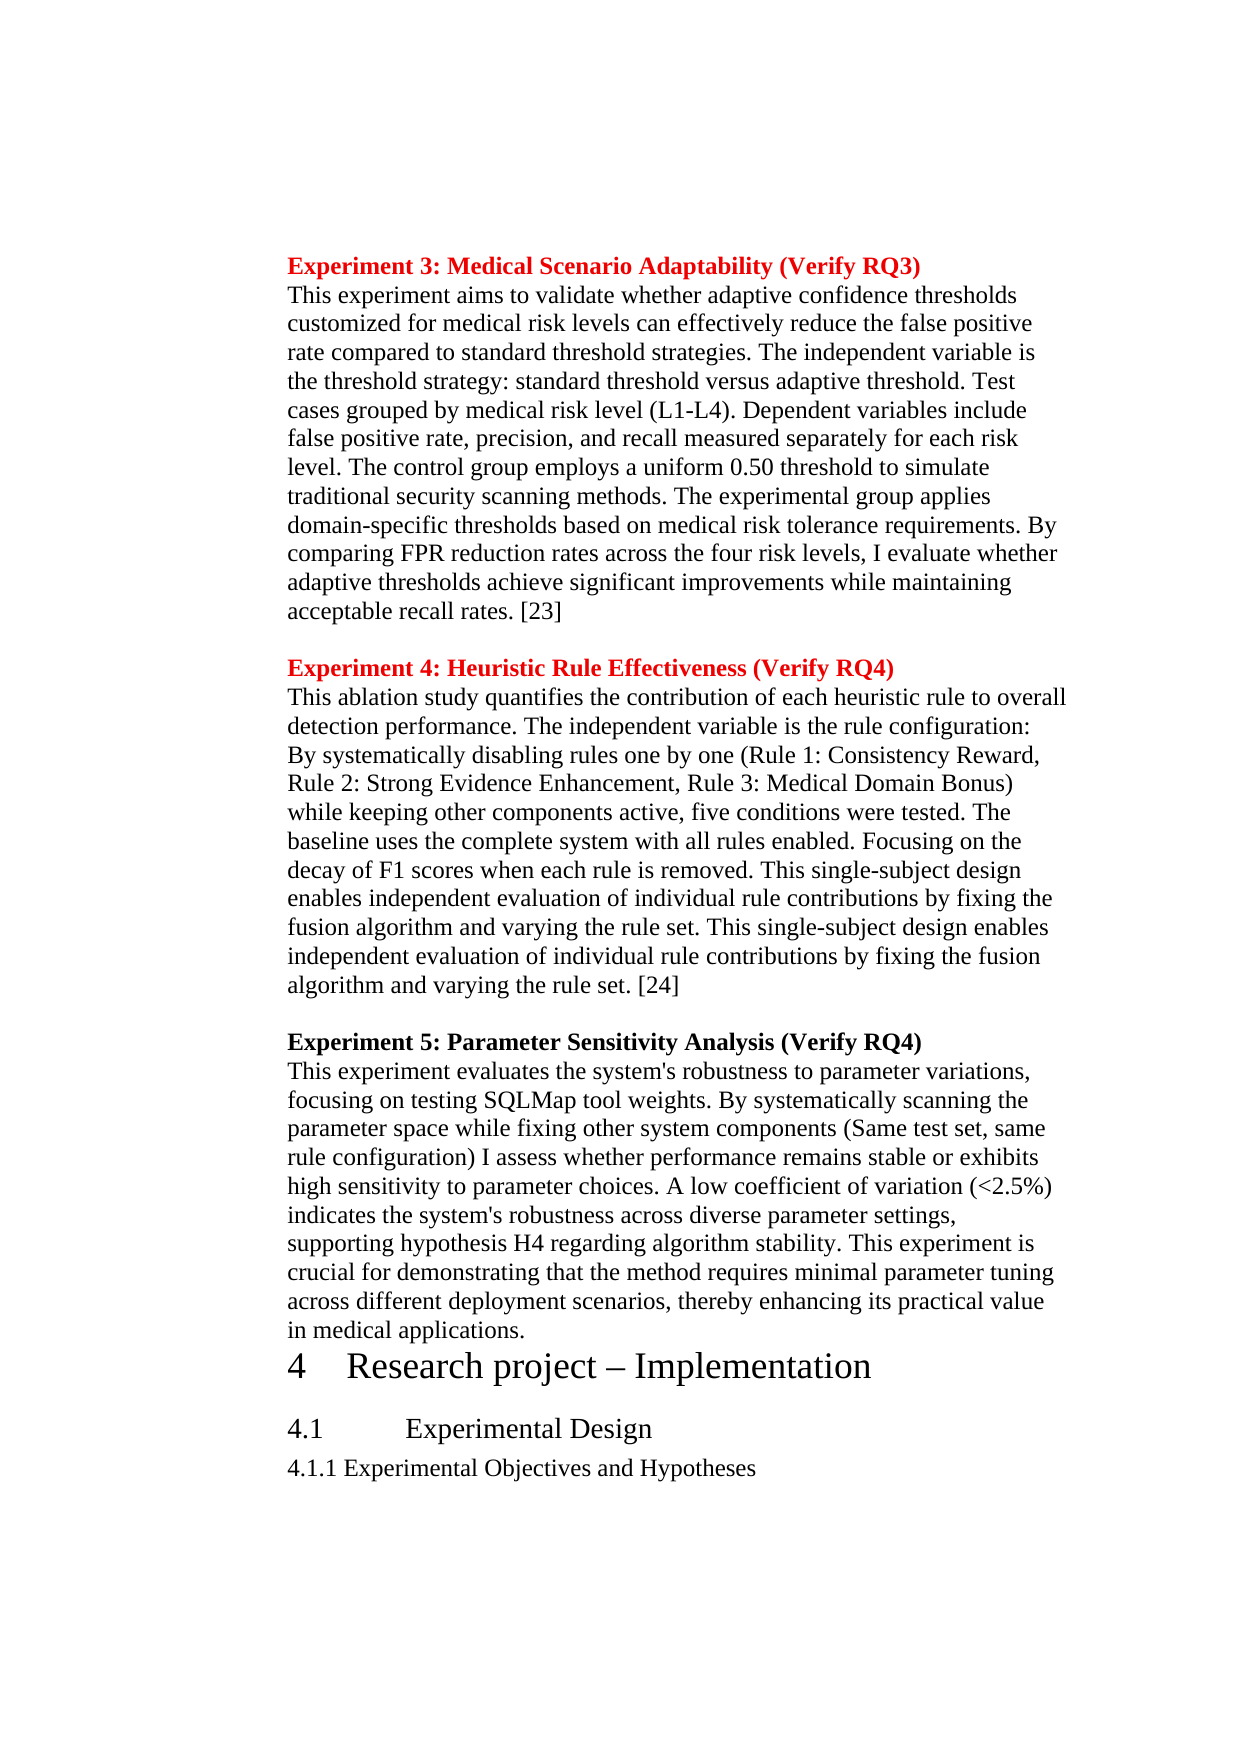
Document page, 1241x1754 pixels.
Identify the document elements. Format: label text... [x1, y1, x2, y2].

text Experiment 4: Heuristic Rule Effectiveness (Verify RQ4) [287, 653, 1067, 682]
text This experiment aims to validate whether adaptive confidence thresholds customized for medical risk levels can effectively reduce the false positive rate compared to standard threshold strategies. The independent variable is the threshold strategy: standard threshold versus adaptive threshold. Test cases grouped by medical risk level (L1-L4). Dependent variables include false positive rate, precision, and recall measured separately for each risk level. The control group employs a uniform 0.50 threshold to simulate traditional security scanning methods. The experimental group applies domain-specific thresholds based on medical risk tolerance requirements. By comparing FPR reduction rates across the four risk levels, I evaluate whether adaptive thresholds achieve significant improvements while maintaining acceptable recall rates. [23] [287, 280, 1067, 625]
text By systematically disabling rules one by one (Rule 1: Consistency Reward, Rule 2: Strong Evidence Enhancement, Rule 3: Medical Domain Bonus) while keeping other components active, five conditions were tested. The baseline uses the complete system with all rules enabled. Focusing on the decay of F1 scores when each rule is removed. This single-subject design enables independent evaluation of individual rule contributions by fixing the fusion algorithm and varying the rule set. This single-subject design enables independent evaluation of individual rule contributions by fixing the fusion algorithm and varying the rule set. [24] [287, 740, 1067, 998]
text This experiment evaluates the system's robustness to parameter variations, focusing on testing SQLMap tool weights. By systematically scanning the parameter space while fixing other system components (Same test set, same rule configuration) I assess whether performance remains stable or exhibits high sensitivity to parameter choices. A low coefficient of variation (<2.5%) indicates the system's robustness across diverse parameter settings, supporting hypothesis H4 regarding algorithm stability. This experiment is crucial for demonstrating that the method requires minimal parameter tuning across different deployment scenarios, thereby enhancing its practical value in medical applications. [287, 1056, 1067, 1343]
text This ablation study quantifies the contribution of each heuristic rule to overall detection performance. The independent variable is the rule configuration: [287, 682, 1067, 740]
subtitle 4.1 Experimental Design [287, 1412, 1067, 1445]
subtitle 4 Research project – Implementation [287, 1343, 1067, 1387]
text Experiment 3: Medical Scenario Adaptability (Verify RQ3) [287, 251, 1067, 280]
text 4.1.1 Experimental Objectives and Hypotheses [287, 1453, 1067, 1482]
text Experiment 5: Parameter Sensitivity Analysis (Verify RQ4) [287, 1027, 1067, 1056]
